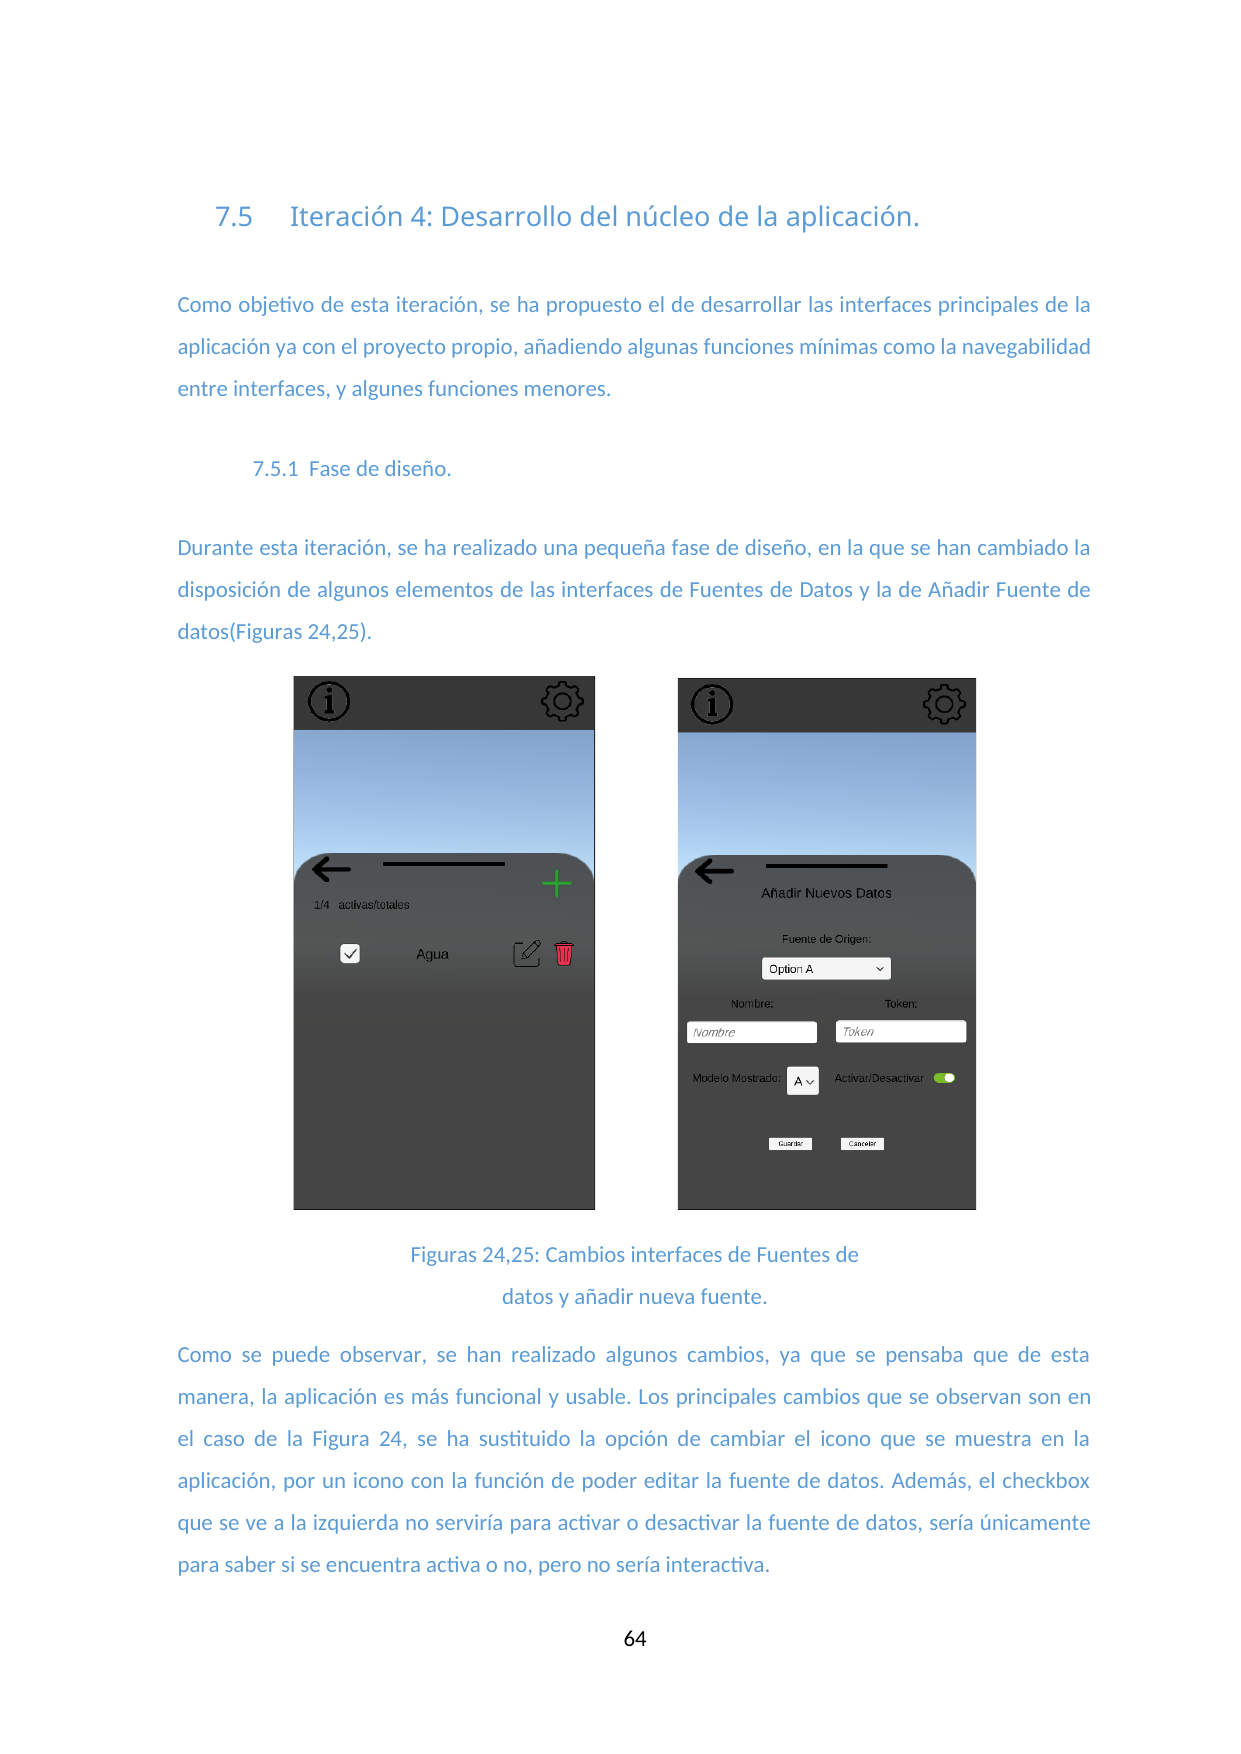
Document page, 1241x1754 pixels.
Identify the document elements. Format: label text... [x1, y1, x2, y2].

picture [293, 676, 596, 1210]
text Como se puede observar, se han realizado algunos cambios, ya que se pensaba que de esta manera, la aplicación es más funcional y usable. Los principales cambios que se observan son en el caso de la Figura 24, se ha sustituido la opción de cambiar el icono que se muestra en la aplicación, por un icono con la función de poder editar la fuente de datos. Además, el checkbox que se ve a la izquierda no serviría para activar o desactivar la fuente de datos, sería únicamente para saber si se encuentra activa o no, pero no sería interactiva. [177, 1341, 1092, 1578]
text Durante esta iteración, se ha realizado una pequeña fase de diseño, en la que se han cambiado la disposición de algunos elementos de las interfaces de Fuentes de Datos y la de Añadir Fuente de datos(Figuras 24,25). [177, 533, 1092, 645]
text Como objetivo de esta iteración, se ha propuesto el de desarrollar las interfaces principales de la aplicación ya con el proyecto propio, añadiendo algunas funciones mínimas como la navegabilidad entre interfaces, y algunes funciones menores. [177, 291, 1092, 402]
text Figuras 24,25: Cambios interfaces de Fuentes de [177, 1240, 1092, 1268]
subtitle Iteración 4: Desarrollo del núcleo de la aplicación. [215, 198, 1092, 234]
text datos y añadir nueva fuente. [177, 1282, 1092, 1310]
picture [677, 678, 977, 1210]
text 7.5.1 Fase de diseño. [252, 454, 1092, 482]
